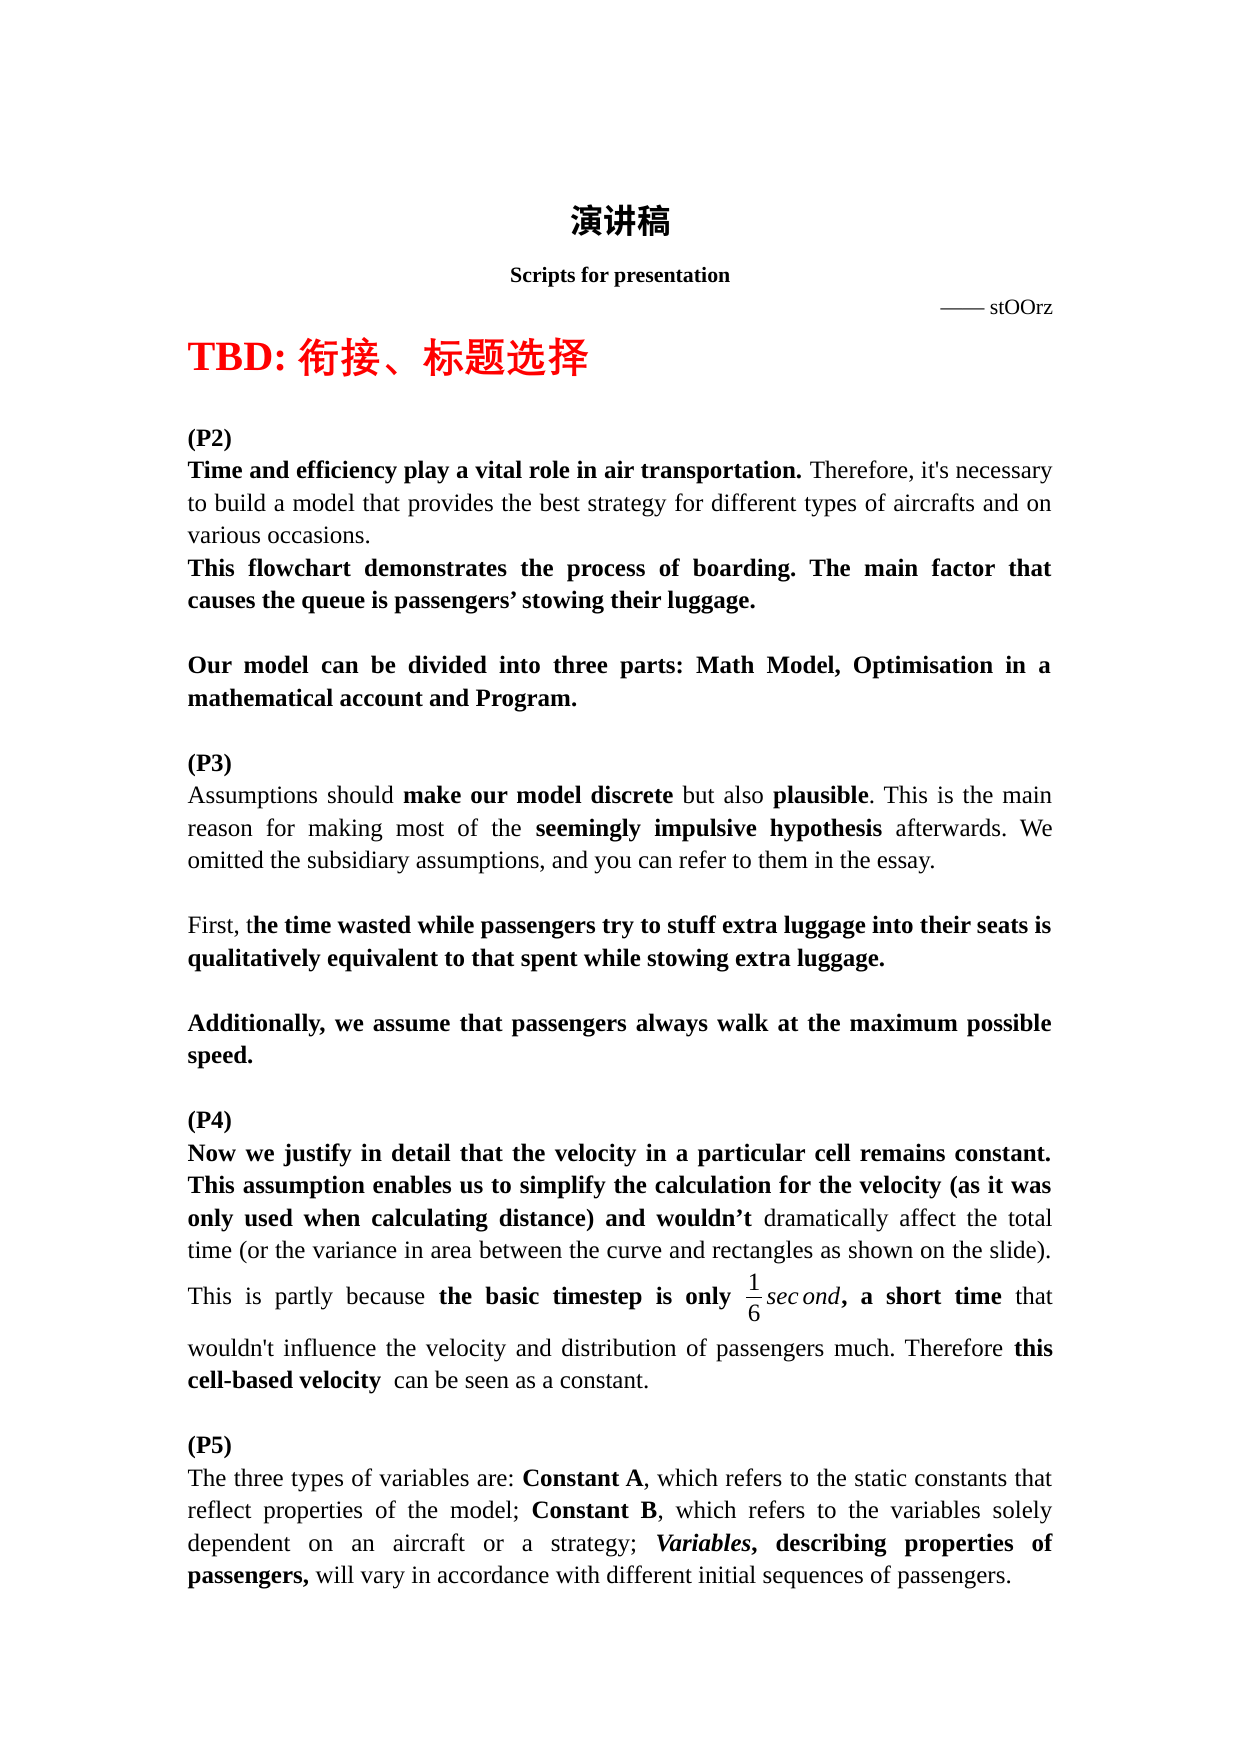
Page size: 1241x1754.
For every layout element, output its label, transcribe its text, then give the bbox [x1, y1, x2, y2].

text Time and efficiency play a vital role in air transportation. Therefore, it's necessary to build a model that provides the best strategy for different types of aircrafts and on various occasions. [187, 453, 1053, 551]
text The three types of variables are: Constant A, which refers to the static constants that reflect properties of the model; Constant B, which refers to the variables solely dependent on an aircraft or a strategy; Variables, describing properties of passengers, will vary in accordance with different initial sequences of passengers. [187, 1461, 1053, 1591]
text (P4) [187, 1103, 1053, 1136]
text Our model can be divided into three parts: Math Model, Optimisation in a mathematical account and Program. [187, 648, 1053, 713]
title 演讲稿 [187, 187, 1053, 252]
text (P3) [187, 746, 1053, 778]
text —— stOOrz [187, 291, 1053, 323]
text (P5) [187, 1428, 1053, 1461]
text Additionally, we assume that passengers always walk at the maximum possible speed. [187, 1006, 1053, 1071]
text TBD: 衔接、标题选择 [187, 323, 1053, 388]
text Scripts for presentation [187, 258, 1053, 291]
text This flowchart demonstrates the process of boarding. The main factor that causes the queue is passengers’ stowing their luggage. [187, 551, 1053, 616]
text Assumptions should make our model discrete but also plausible. This is the main reason for making most of the seemingly impulsive hypothesis afterwards. We omitted the subsidiary assumptions, and you can refer to them in the essay. [187, 778, 1053, 876]
text Now we justify in detail that the velocity in a particular cell remains constant. This assumption enables us to simplify the calculation for the velocity (as it was only used when calculating distance) and wouldn’t dramatically affect the total time (or the variance in area between the curve and rectangles as shown on the slide). This is partly because the basic timestep is only , a short time that wouldn't influence the velocity and distribution of passengers much. Therefore this cell-based velocity can be seen as a constant. [187, 1136, 1053, 1396]
text First, the time wasted while passengers try to stuff extra luggage into their seats is qualitatively equivalent to that spent while stowing extra luggage. [187, 908, 1053, 973]
text (P2) [187, 421, 1053, 453]
